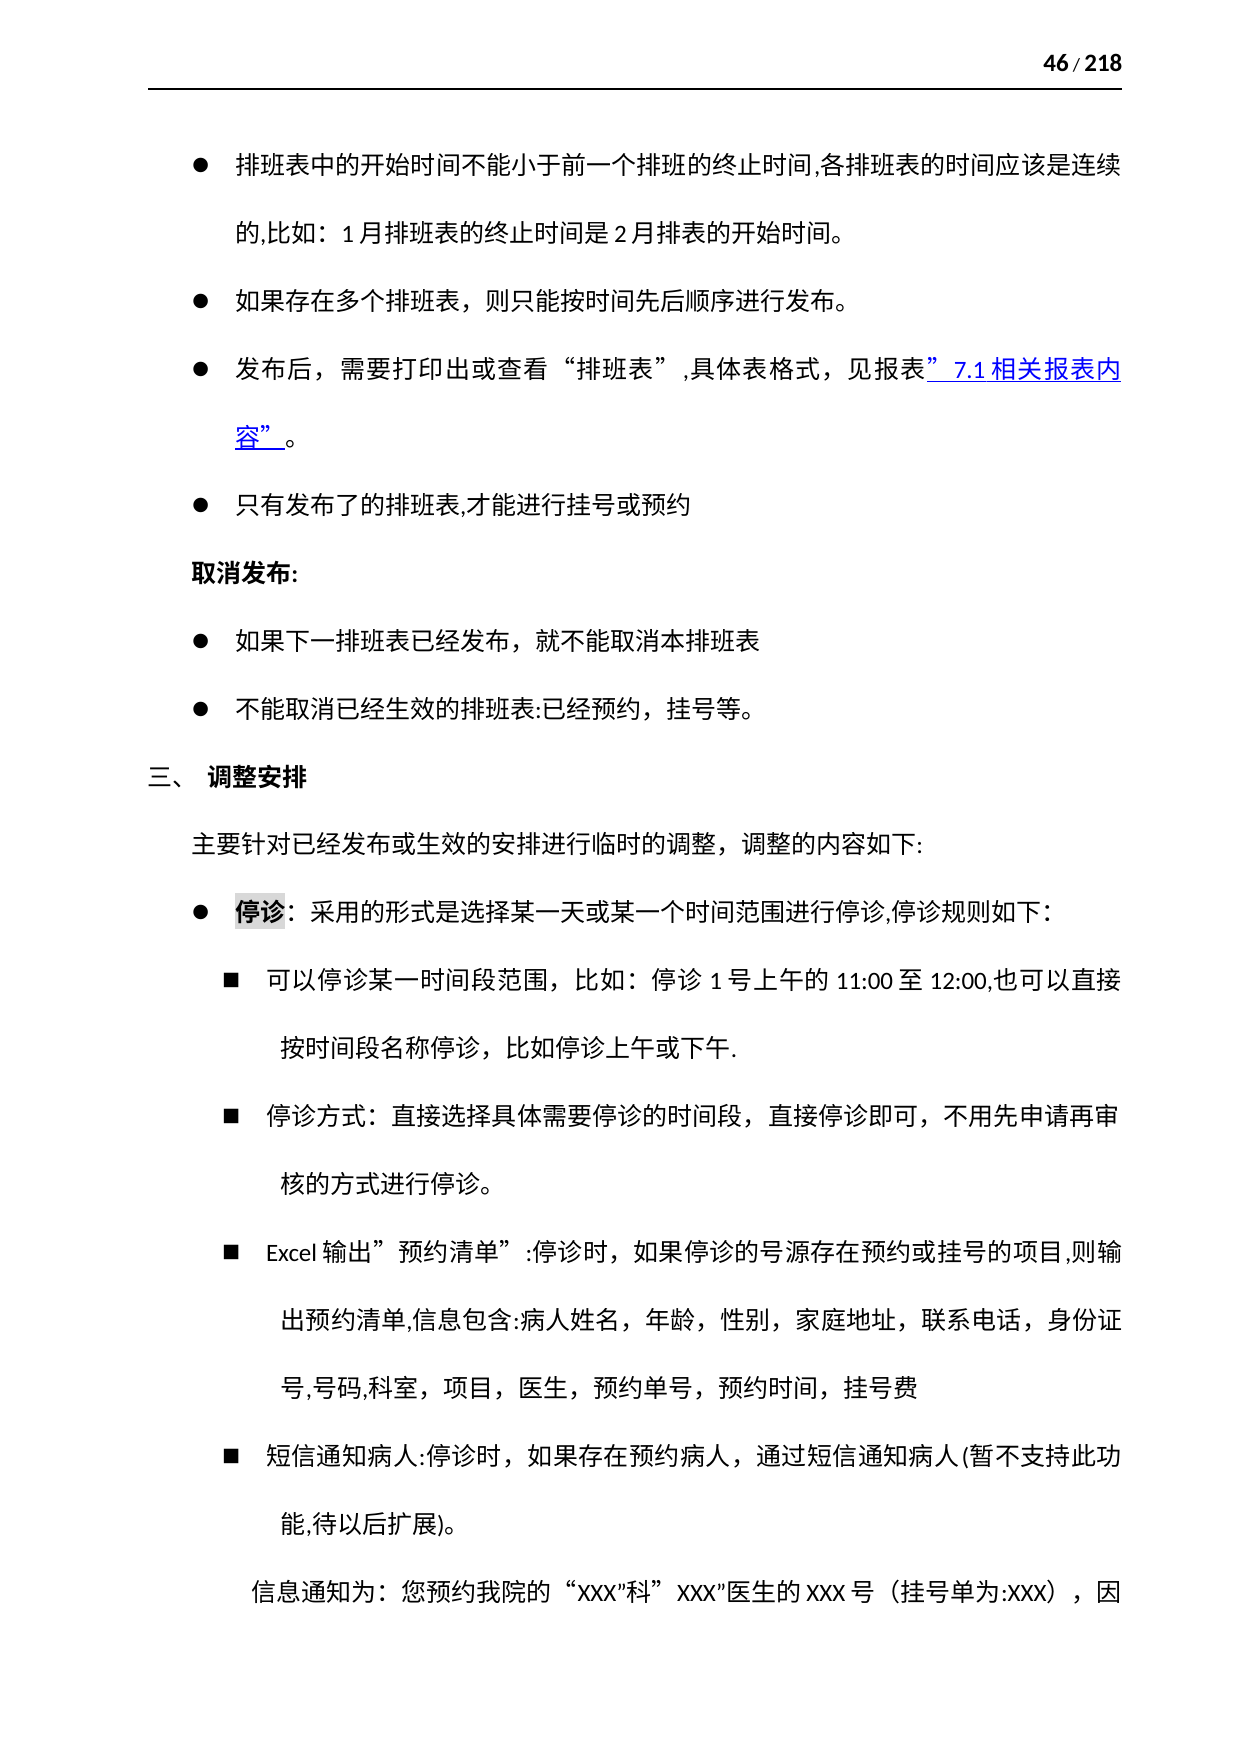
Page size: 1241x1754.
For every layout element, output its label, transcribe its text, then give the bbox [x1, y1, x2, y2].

list 可以停诊某一时间段范围，比如：停诊1号上午的11:00至12:00,也可以直接按时间段名称停诊，比如停诊上午或下午. [222, 945, 1122, 1081]
list 不能取消已经生效的排班表:已经预约，挂号等。 [191, 673, 1122, 741]
list 停诊方式：直接选择具体需要停诊的时间段，直接停诊即可，不用先申请再审核的方式进行停诊。 [222, 1081, 1122, 1217]
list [251, 1556, 1122, 1624]
list 排班表中的开始时间不能小于前一个排班的终止时间,各排班表的时间应该是连续的,比如：1月排班表的终止时间是2月排表的开始时间。 [191, 130, 1122, 266]
list 如果存在多个排班表，则只能按时间先后顺序进行发布。 [191, 266, 1122, 334]
list Excel输出”预约清单”:停诊时，如果停诊的号源存在预约或挂号的项目,则输出预约清单,信息包含:病人姓名，年龄，性别，家庭地址，联系电话，身份证号,号码,科室，项目，医生，预约单号，预约时间，挂号费 [222, 1217, 1122, 1420]
list 只有发布了的排班表,才能进行挂号或预约 [191, 469, 1122, 537]
list 短信通知病人:停诊时，如果存在预约病人，通过短信通知病人(暂不支持此功能,待以后扩展)。 [222, 1420, 1122, 1556]
list 如果下一排班表已经发布，就不能取消本排班表 [191, 605, 1122, 673]
list 调整安排 [148, 741, 1122, 809]
list 停诊：采用的形式是选择某一天或某一个时间范围进行停诊,停诊规则如下： [191, 877, 1122, 945]
text 主要针对已经发布或生效的安排进行临时的调整，调整的内容如下: [148, 809, 1122, 877]
text 取消发布: [191, 537, 1122, 605]
list 发布后，需要打印出或查看“排班表”,具体表格式，见报表”7.1相关报表内容”。 [191, 334, 1122, 469]
